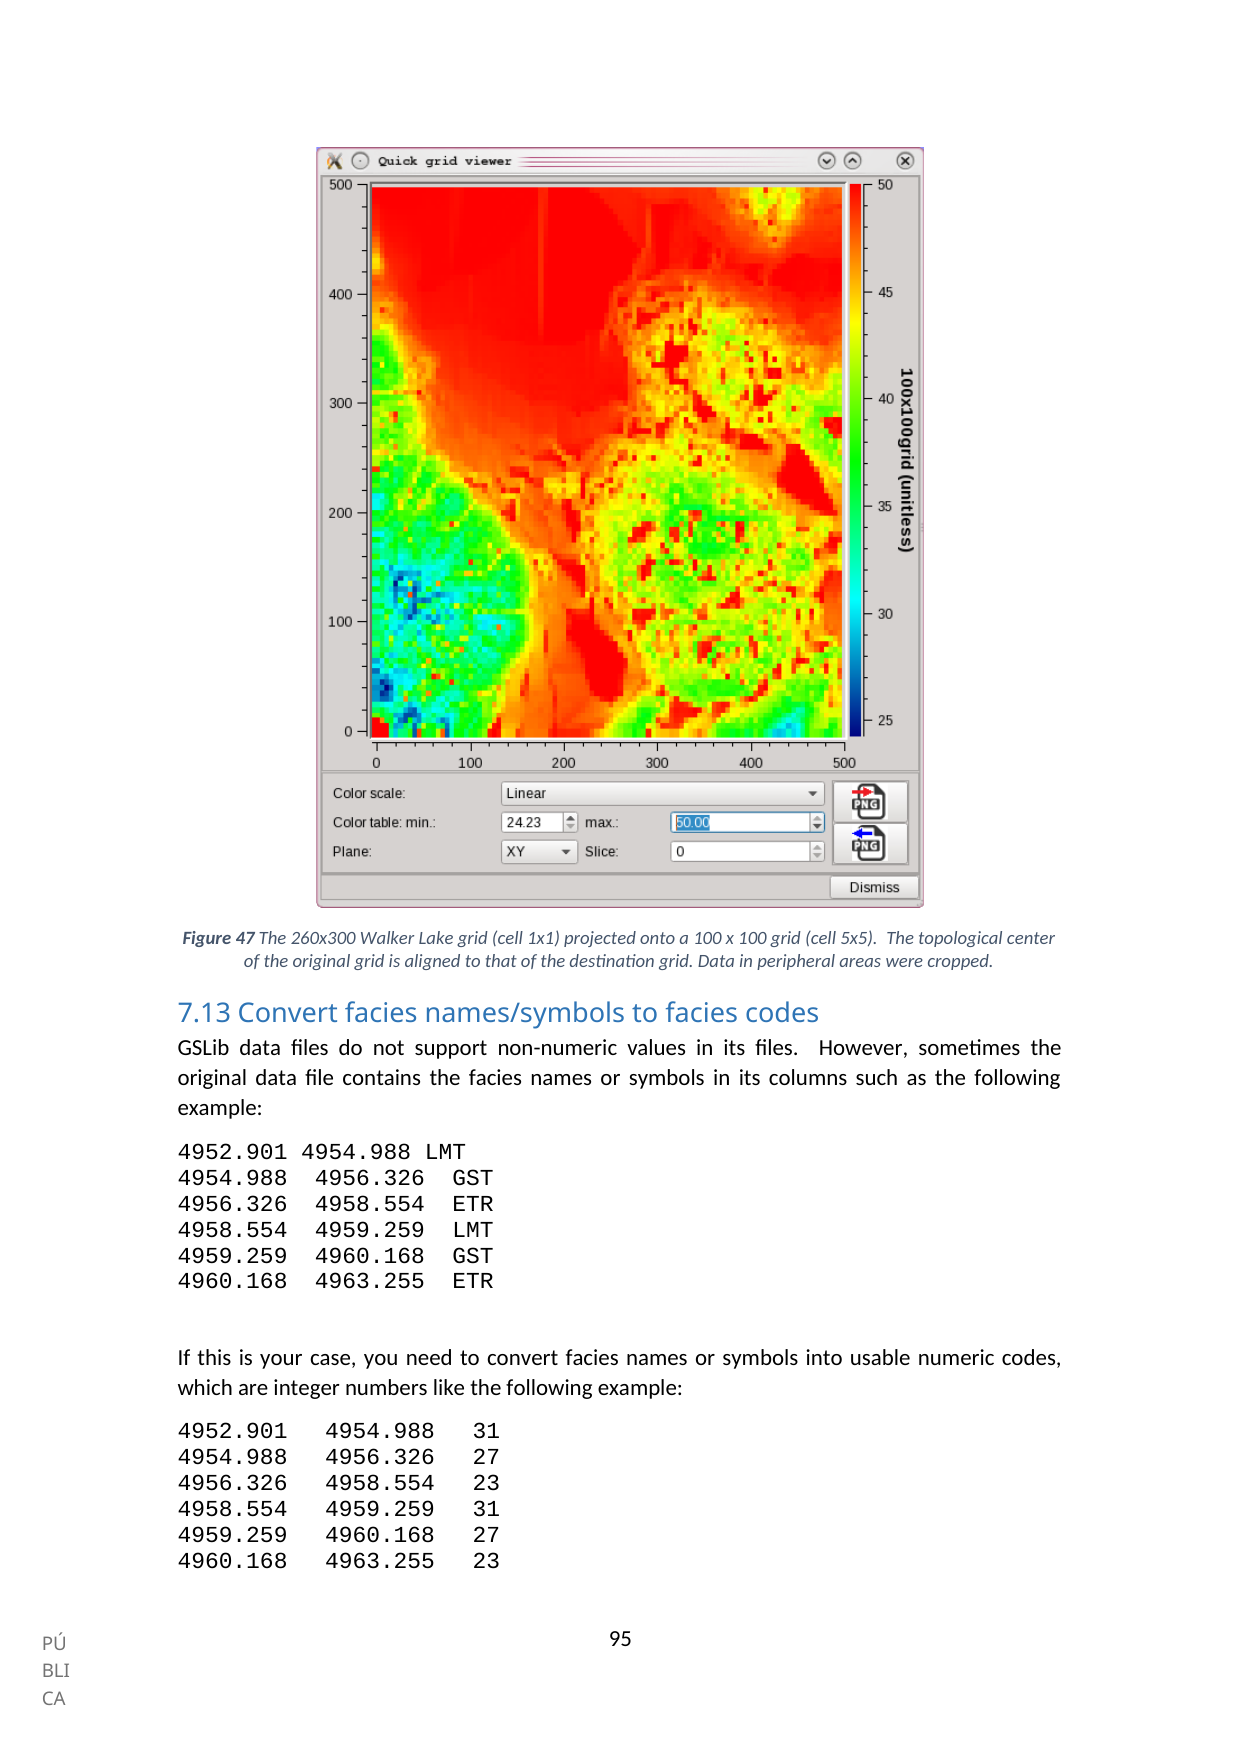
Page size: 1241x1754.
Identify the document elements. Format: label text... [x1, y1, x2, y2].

subtitle Convert facies names/symbols to facies codes [177, 993, 1063, 1030]
text 4954.988 4956.326 27 [177, 1446, 1063, 1472]
text 4960.168 4963.255 23 [177, 1549, 1063, 1575]
text GSLib data files do not support non-numeric values in its files. However, sometimes the original data file contains the facies names or symbols in its columns such as the following example: [177, 1033, 1063, 1121]
text 4954.988 4956.326 GST [177, 1166, 1063, 1192]
text 4958.554 4959.259 LMT [177, 1218, 1063, 1244]
text 4952.901 4954.988 31 [177, 1420, 1063, 1446]
text 4959.259 4960.168 27 [177, 1523, 1063, 1549]
text 4956.326 4958.554 23 [177, 1472, 1063, 1498]
text 4959.259 4960.168 GST [177, 1244, 1063, 1270]
text 4960.168 4963.255 ETR [177, 1270, 1063, 1296]
text 4956.326 4958.554 ETR [177, 1192, 1063, 1218]
picture [316, 147, 924, 908]
text If this is your case, you need to convert facies names or symbols into usable numeric codes, which are integer numbers like the following example: [177, 1343, 1063, 1401]
text 4958.554 4959.259 31 [177, 1498, 1063, 1523]
text Figure 47 The 260x300 Walker Lake grid (cell 1x1) projected onto a 100 x 100 grid (cell 5x5). The topological center of the original grid is aligned to that of the destination grid. Data in peripheral areas were cropped. [177, 926, 1063, 972]
text 4952.901 4954.988 LMT [177, 1140, 1063, 1166]
